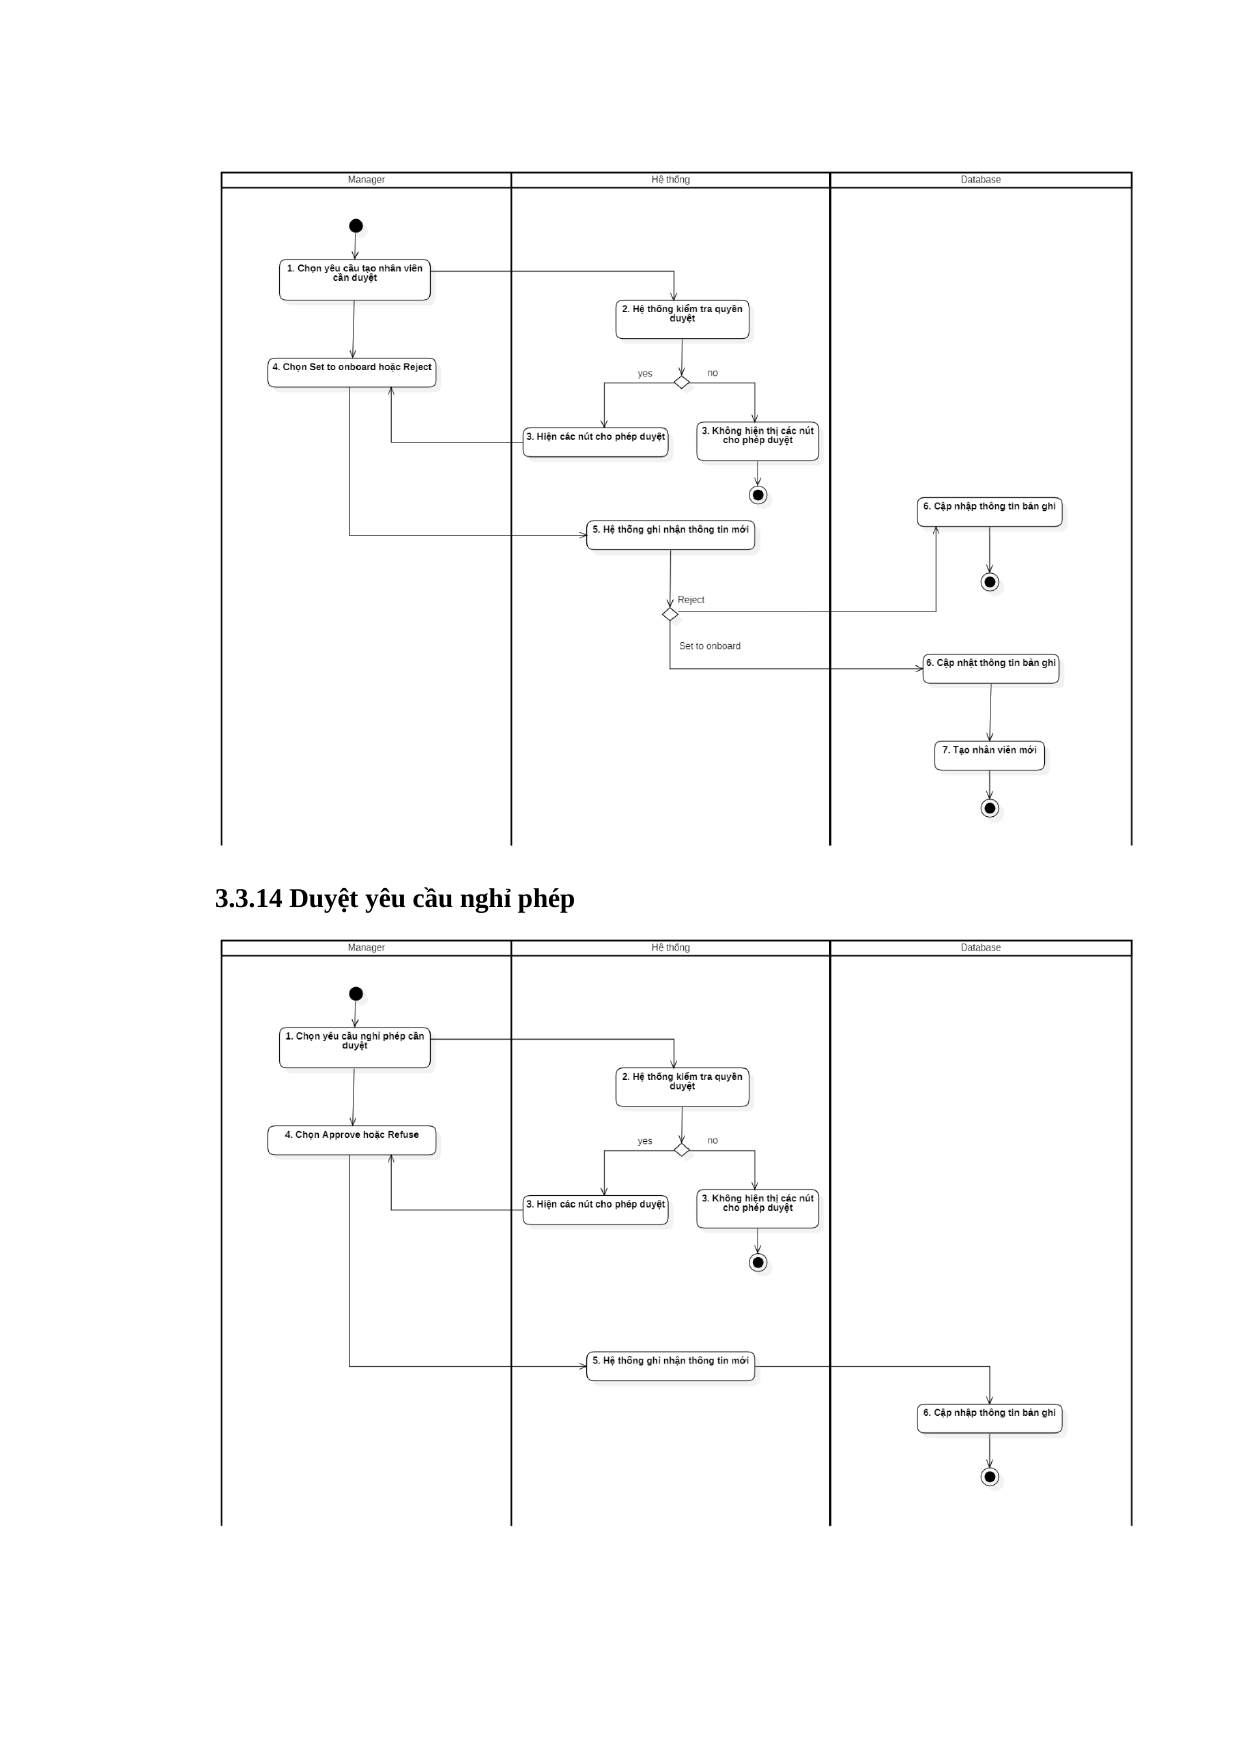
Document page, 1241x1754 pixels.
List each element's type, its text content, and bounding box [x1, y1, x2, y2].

picture [214, 933, 1160, 1554]
text 3.3.14 Duyệt yêu cầu nghỉ phép [215, 882, 1122, 914]
picture [214, 165, 1160, 874]
